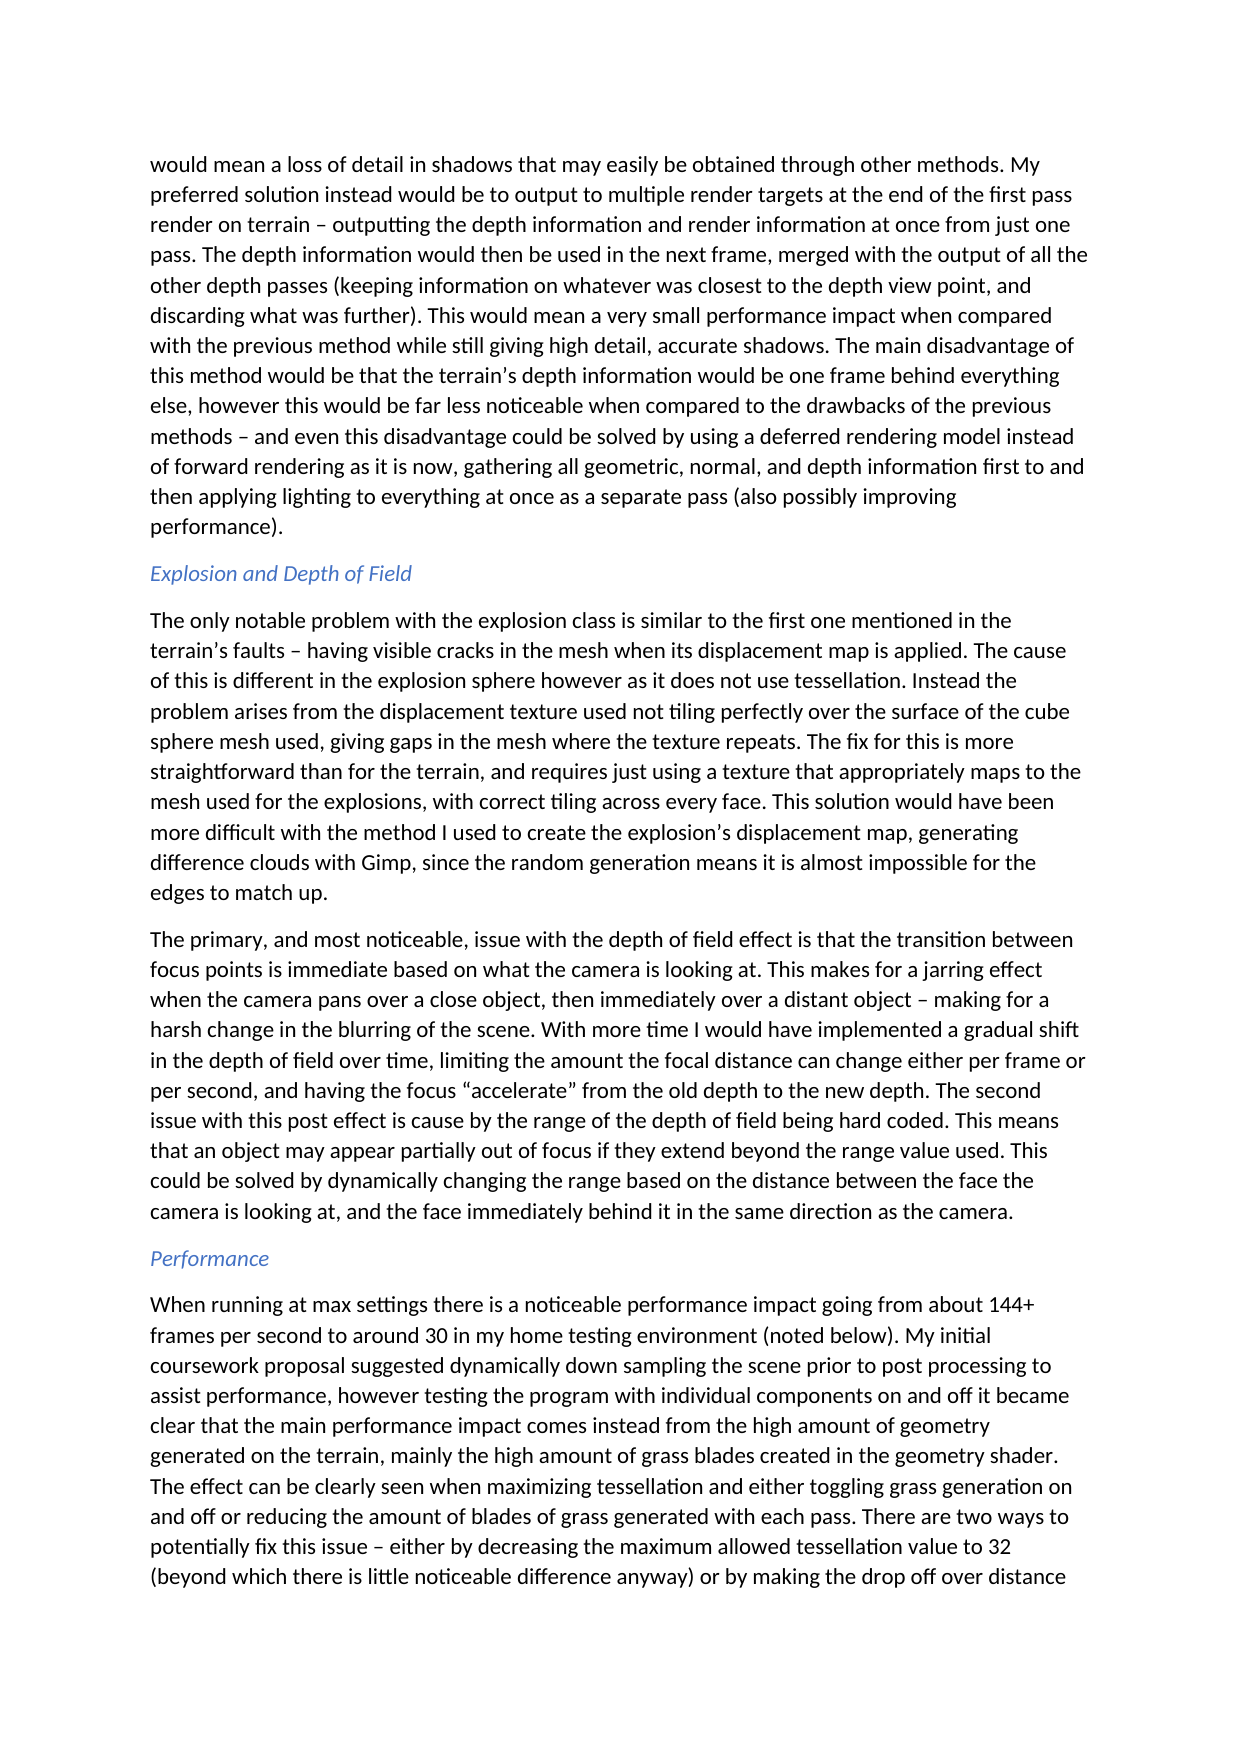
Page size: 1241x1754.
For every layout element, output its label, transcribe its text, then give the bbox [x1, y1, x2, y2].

text The primary, and most noticeable, issue with the depth of field effect is that the transition between focus points is immediate based on what the camera is looking at. This makes for a jarring effect when the camera pans over a close object, then immediately over a distant object – making for a harsh change in the blurring of the scene. With more time I would have implemented a gradual shift in the depth of field over time, limiting the amount the focal distance can change either per frame or per second, and having the focus “accelerate” from the old depth to the new depth. The second issue with this post effect is cause by the range of the depth of field being hard coded. This means that an object may appear partially out of focus if they extend beyond the range value used. This could be solved by dynamically changing the range based on the distance between the face the camera is looking at, and the face immediately behind it in the same direction as the camera. [150, 925, 1090, 1225]
text Performance [150, 1244, 1090, 1272]
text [150, 150, 1090, 541]
text The only notable problem with the explosion class is similar to the first one mentioned in the terrain’s faults – having visible cracks in the mesh when its displacement map is applied. The cause of this is different in the explosion sphere however as it does not use tessellation. Instead the problem arises from the displacement texture used not tiling perfectly over the surface of the cube sphere mesh used, giving gaps in the mesh where the texture repeats. The fix for this is more straightforward than for the terrain, and requires just using a texture that appropriately maps to the mesh used for the explosions, with correct tiling across every face. This solution would have been more difficult with the method I used to create the explosion’s displacement map, generating difference clouds with Gimp, since the random generation means it is almost impossible for the edges to match up. [150, 606, 1090, 906]
text Explosion and Depth of Field [150, 559, 1090, 587]
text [150, 1291, 1090, 1591]
